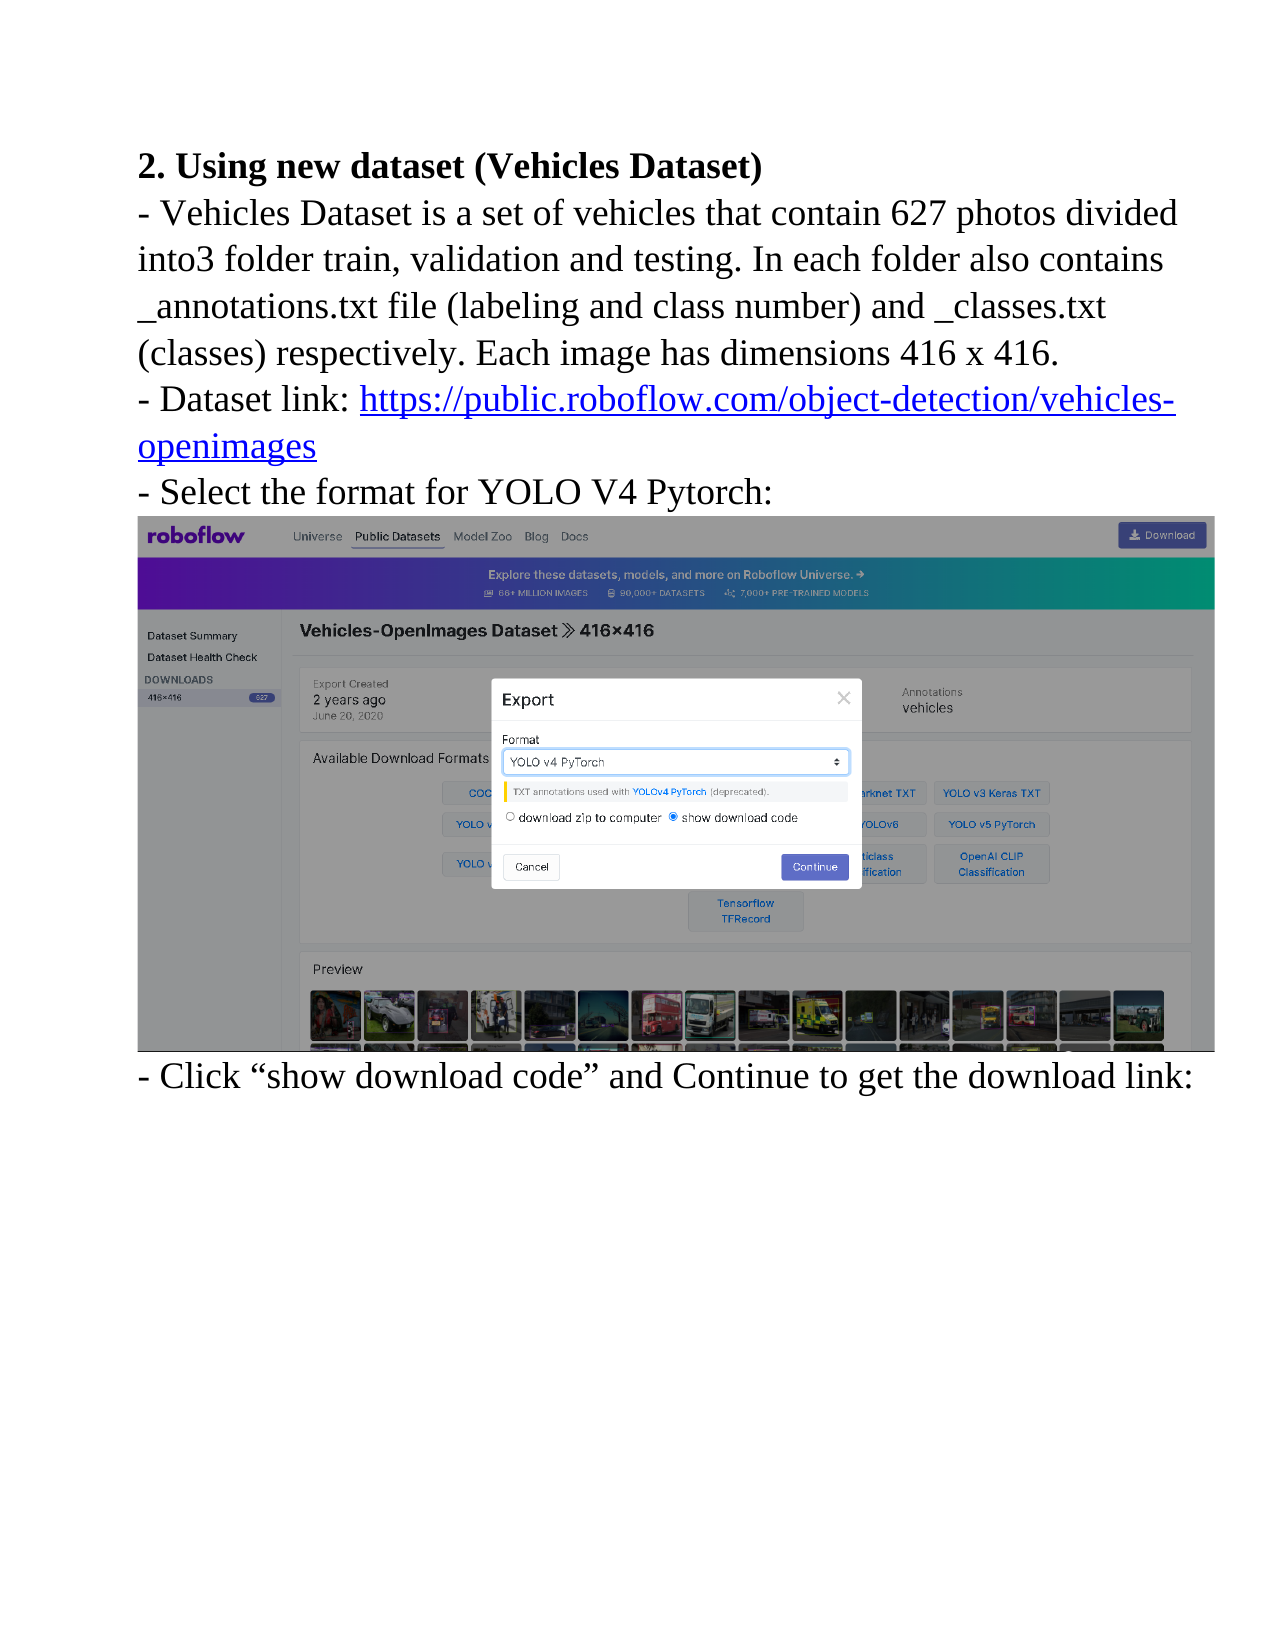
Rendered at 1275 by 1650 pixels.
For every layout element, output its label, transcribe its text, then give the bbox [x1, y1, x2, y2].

text - Vehicles Dataset is a set of vehicles that contain 627 photos divided into3 folder train, validation and testing. In each folder also contains _annotations.txt file (labeling and class number) and _classes.txt (classes) respectively. Each image has dimensions 416 x 416. [137, 190, 1214, 373]
text - Select the format for YOLO V4 Pytorch: [137, 470, 1214, 513]
picture [137, 516, 1215, 1052]
text 2. Using new dataset (Vehicles Dataset) [137, 144, 1214, 187]
text - Dataset link: https://public.roboflow.com/object-detection/vehicles-openimages [137, 377, 1214, 466]
text - Click “show download code” and Continue to get the download link: [137, 1054, 1214, 1097]
